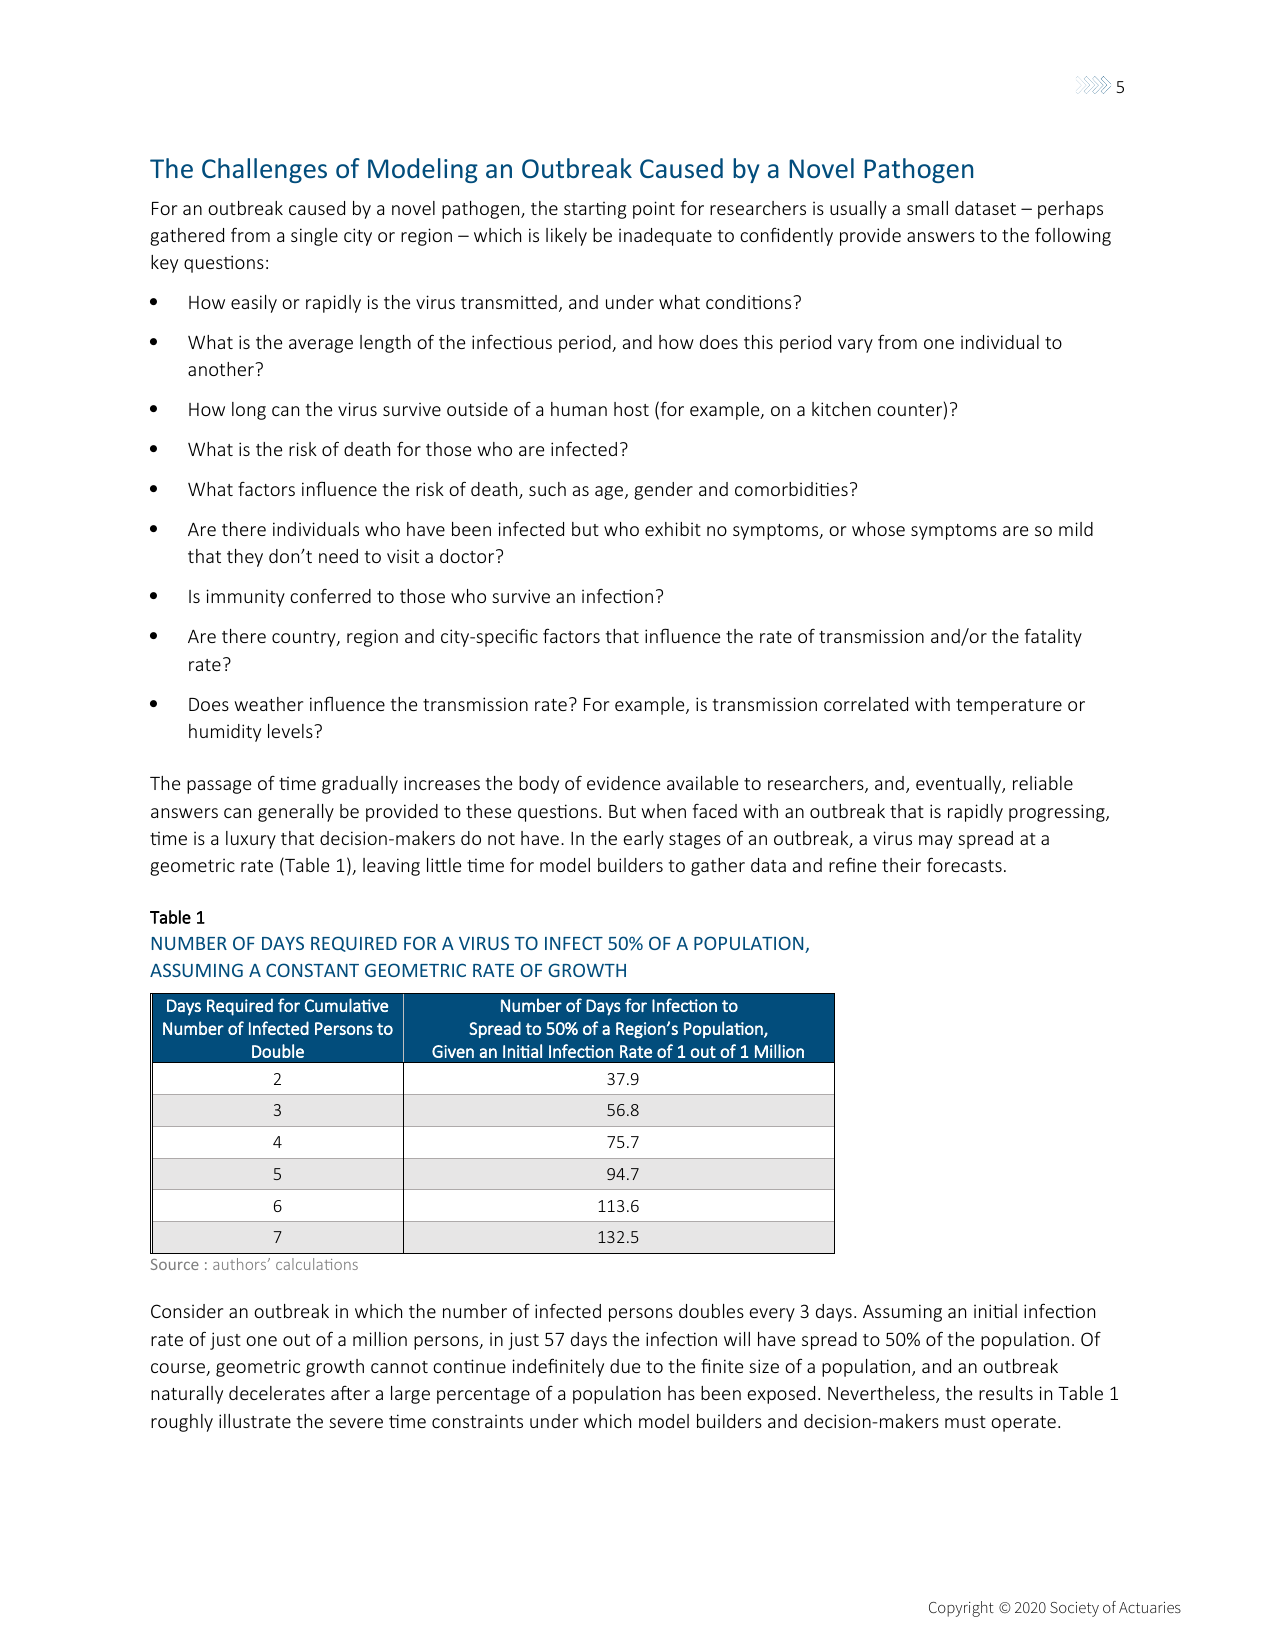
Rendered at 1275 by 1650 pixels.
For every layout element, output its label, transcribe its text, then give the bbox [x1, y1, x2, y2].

table_header Number of Days for Infection to Spread to 50% of a Region’s Population, Given an Initial Infection Rate of 1 out of 1 Million [404, 994, 834, 1062]
table_cell 75.7 [404, 1127, 834, 1157]
list How easily or rapidly is the virus transmitted, and under what conditions? [150, 289, 1125, 315]
picture [1075, 76, 1112, 94]
text Consider an outbreak in which the number of infected persons doubles every 3 days. Assuming an initial infection rate of just one out of a million persons, in just 57 days the infection will have spread to 50% of the population. Of course, geometric growth cannot continue indefinitely due to the finite size of a population, and an outbreak naturally decelerates after a large percentage of a population has been exposed. Nevertheless, the results in Table 1 roughly illustrate the severe time constraints under which model builders and decision-makers must operate. [150, 1298, 1125, 1433]
text Assuming A constant geometric rate of growth [150, 957, 1125, 983]
list Are there country, region and city-specific factors that influence the rate of transmission and/or the fatality rate? [150, 623, 1125, 676]
list Does weather influence the transmission rate? For example, is transmission correlated with temperature or humidity levels? [150, 691, 1125, 743]
text Source : authors’ calculations [150, 1253, 1125, 1275]
table_cell 113.6 [404, 1190, 834, 1221]
list What is the risk of death for those who are infected? [150, 436, 1125, 462]
table_cell 132.5 [404, 1222, 834, 1253]
table_cell 7 [153, 1222, 403, 1253]
list Are there individuals who have been infected but who exhibit no symptoms, or whose symptoms are so mild that they don’t need to visit a doctor? [150, 516, 1125, 569]
text The passage of time gradually increases the body of evidence available to researchers, and, eventually, reliable answers can generally be provided to these questions. But when faced with an outbreak that is rapidly progressing, time is a luxury that decision-makers do not have. In the early stages of an outbreak, a virus may spread at a geometric rate (Table 1), leaving little time for model builders to gather data and refine their forecasts. [150, 771, 1125, 878]
text For an outbreak caused by a novel pathogen, the starting point for researchers is usually a small dataset – perhaps gathered from a single city or region – which is likely be inadequate to confidently provide answers to the following key questions: [150, 195, 1125, 275]
table_cell 5 [153, 1159, 403, 1189]
text number of days required for a virus to infect 50% of a population, [150, 930, 1125, 955]
table_cell 3 [153, 1095, 403, 1126]
list What factors influence the risk of death, such as age, gender and comorbidities? [150, 476, 1125, 502]
list How long can the virus survive outside of a human host (for example, on a kitchen counter)? [150, 397, 1125, 422]
table_cell 37.9 [404, 1063, 834, 1094]
list What is the average length of the infectious period, and how does this period vary from one individual to another? [150, 329, 1125, 382]
table_cell 56.8 [404, 1095, 834, 1126]
table_cell 2 [153, 1063, 403, 1094]
table_cell 94.7 [404, 1159, 834, 1189]
subtitle The Challenges of Modeling an Outbreak Caused by a Novel Pathogen [150, 150, 1125, 186]
text Table 1 [150, 905, 1125, 928]
list Is immunity conferred to those who survive an infection? [150, 583, 1125, 609]
table_header Days Required for Cumulative Number of Infected Persons to Double [153, 994, 403, 1062]
table_cell 4 [153, 1127, 403, 1157]
table_cell 6 [153, 1190, 403, 1221]
